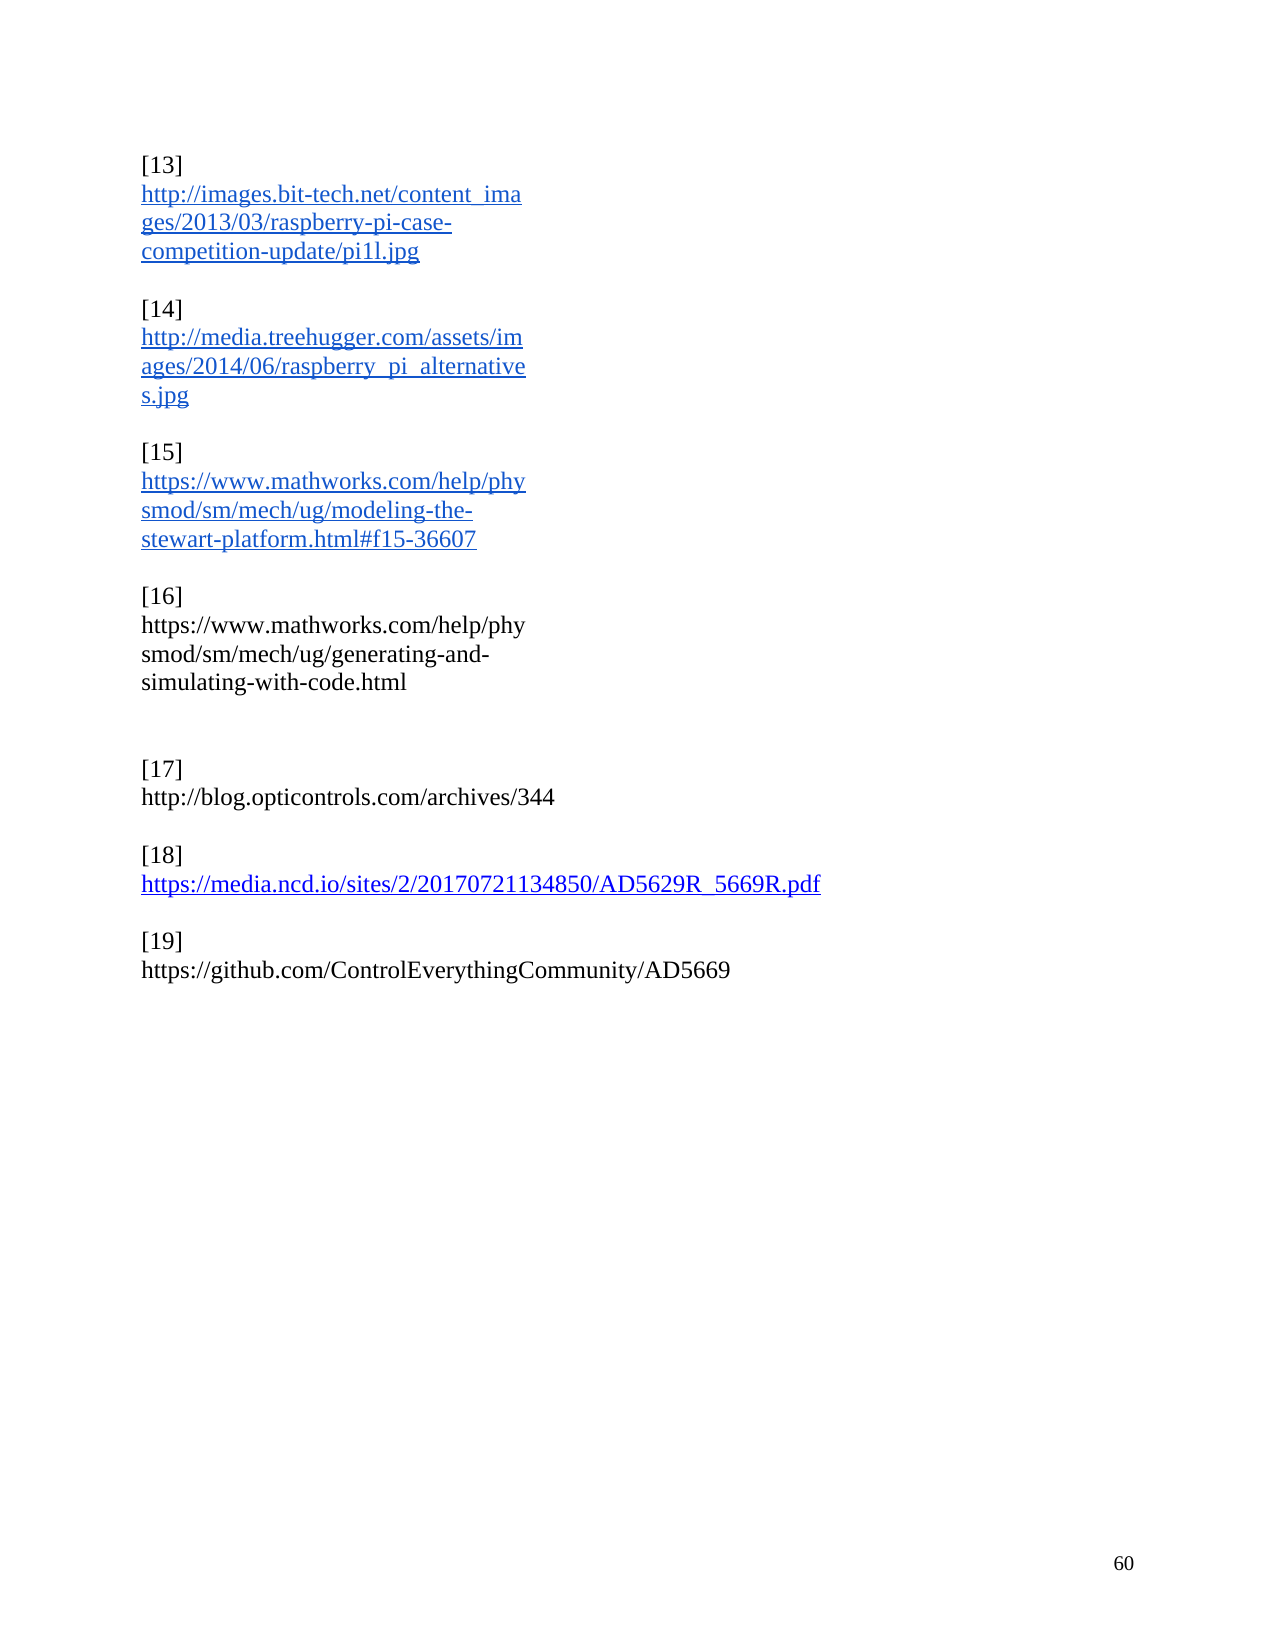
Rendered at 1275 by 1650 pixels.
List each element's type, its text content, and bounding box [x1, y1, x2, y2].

text [13] http://images.bit-tech.net/content_images/2013/03/raspberry-pi-case-competition-update/pi1l.jpg [141, 150, 530, 265]
text http://blog.opticontrols.com/archives/344 [141, 782, 1134, 811]
text [17] [141, 754, 1134, 782]
text [18] [141, 840, 1134, 869]
text https://media.ncd.io/sites/2/20170721134850/AD5629R_5669R.pdf [141, 869, 1134, 897]
text [19] [141, 926, 1134, 955]
text [16] https://www.mathworks.com/help/physmod/sm/mech/ug/generating-and-simulating-with-code.html [141, 581, 530, 696]
text [14] http://media.treehugger.com/assets/images/2014/06/raspberry_pi_alternatives.jpg [141, 294, 530, 409]
text [15] https://www.mathworks.com/help/physmod/sm/mech/ug/modeling-the-stewart-platform.html#f15-36607 [141, 437, 530, 552]
text https://github.com/ControlEverythingCommunity/AD5669 [141, 955, 1134, 984]
